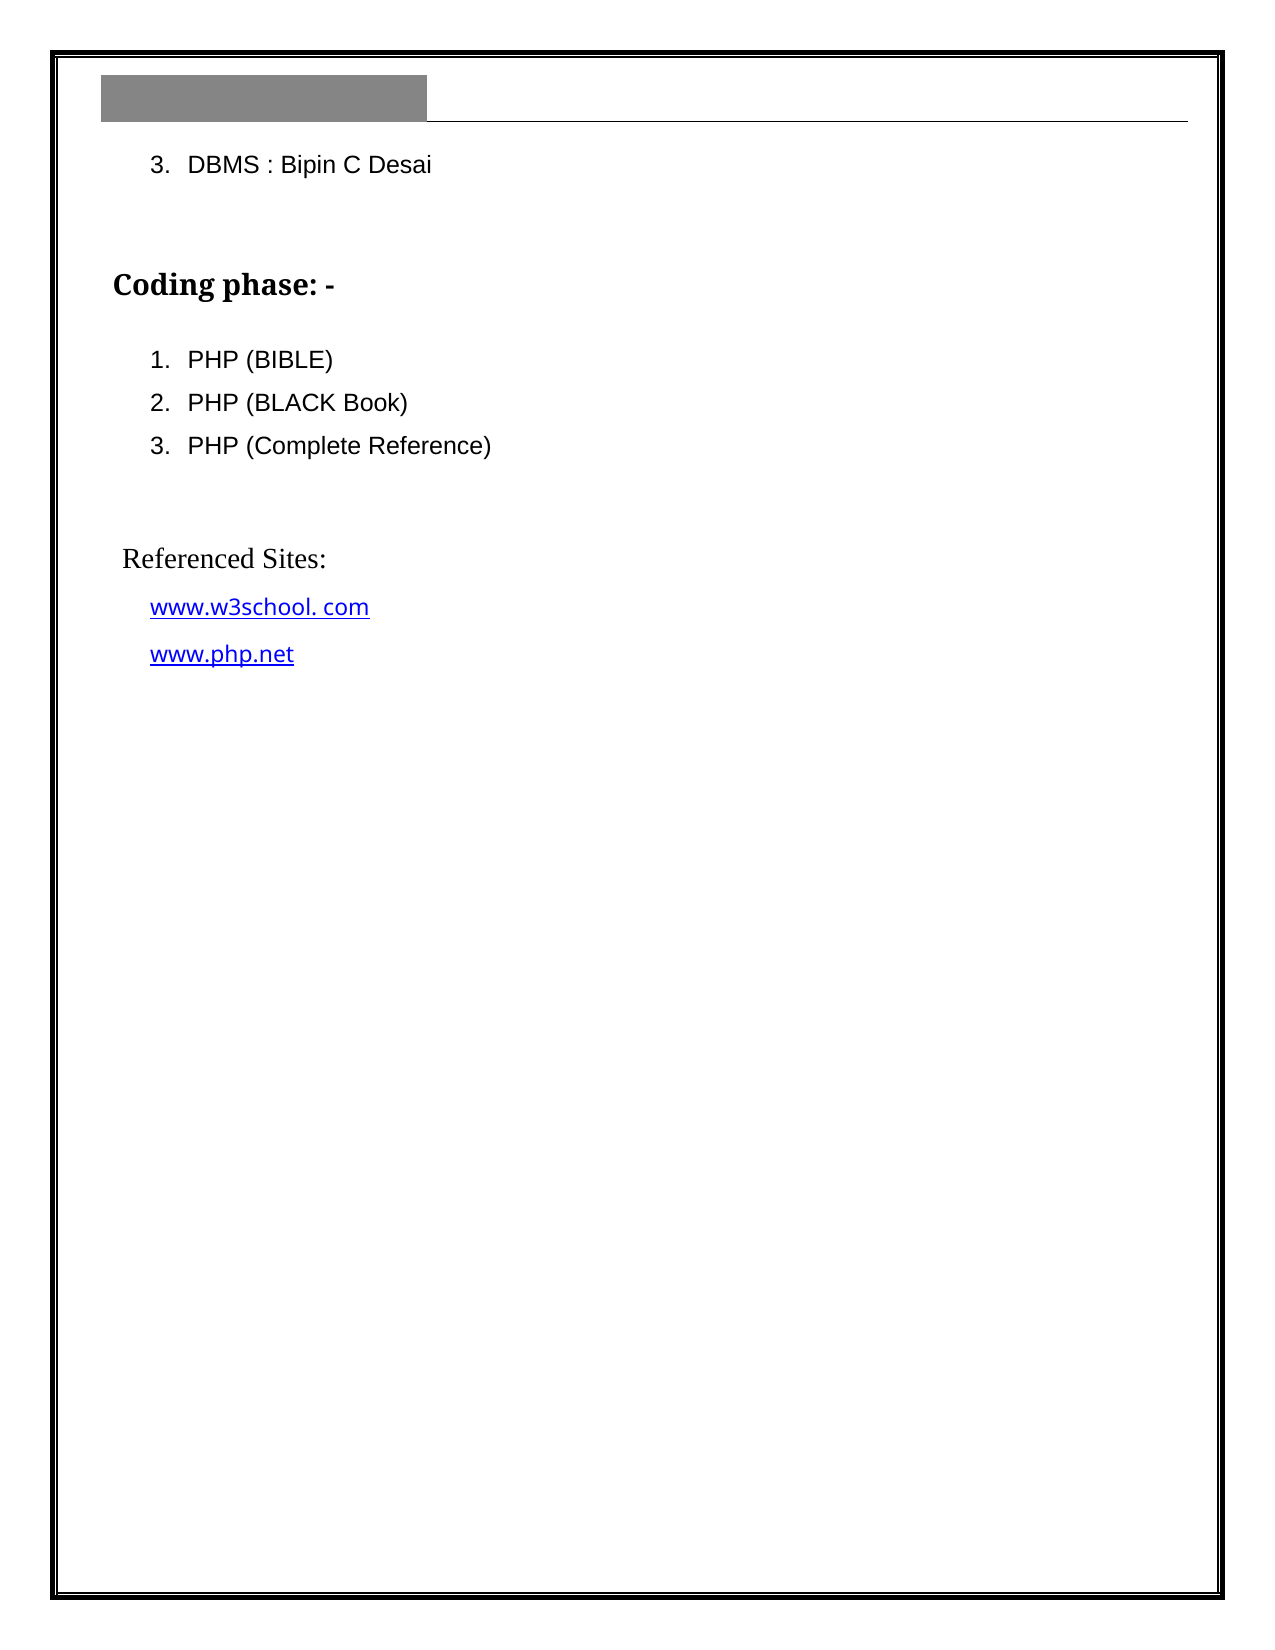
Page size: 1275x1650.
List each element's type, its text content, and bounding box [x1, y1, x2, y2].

list DBMS : Bipin C Desai [150, 149, 1200, 178]
text www.php.net [150, 638, 1200, 669]
text www.w3school. com [150, 591, 1200, 622]
list PHP (Complete Reference) [150, 431, 1200, 460]
list PHP (BLACK Book) [150, 388, 1200, 417]
text Coding phase: - [112, 264, 1200, 304]
list Referenced Sites: [122, 541, 1200, 574]
list PHP (BIBLE) [150, 345, 1200, 374]
